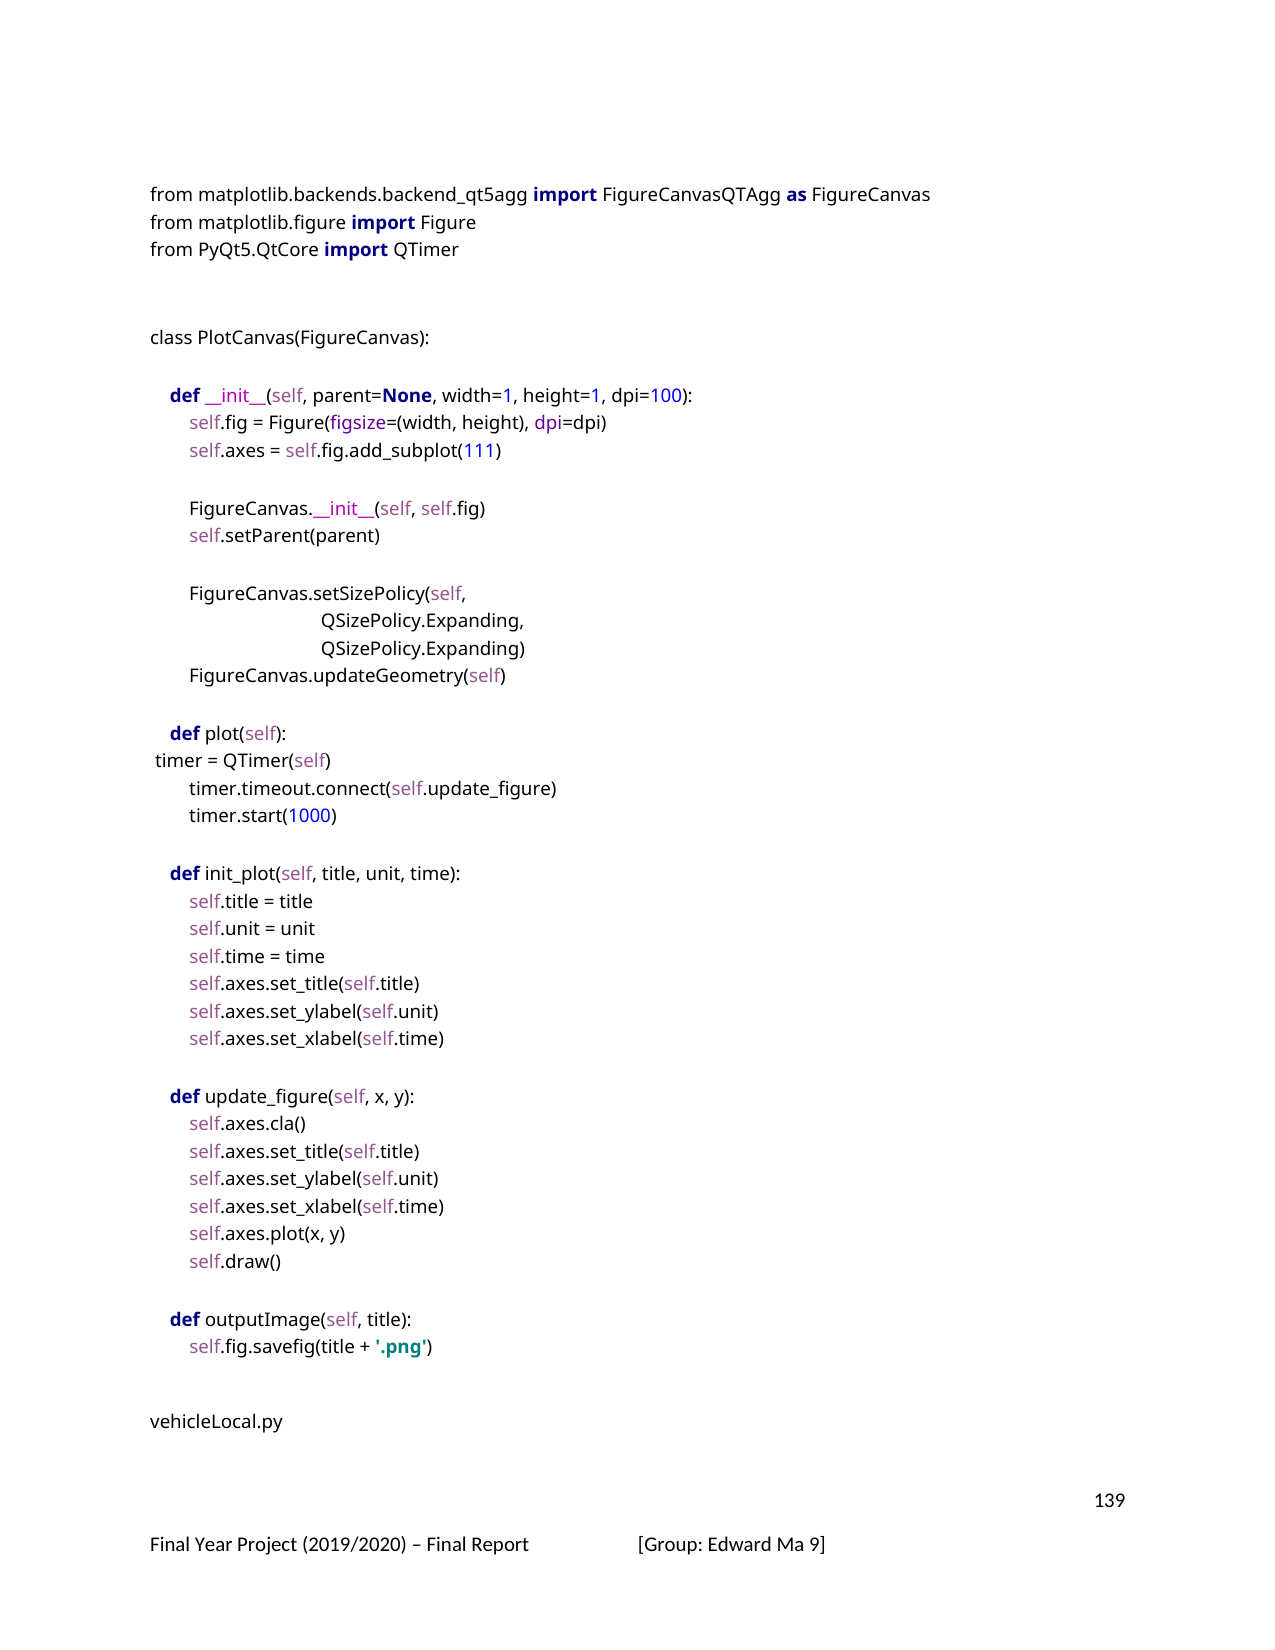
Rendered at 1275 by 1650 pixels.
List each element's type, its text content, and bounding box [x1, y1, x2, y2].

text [150, 181, 1125, 1389]
text vehicleLocal.py [150, 1408, 1125, 1433]
